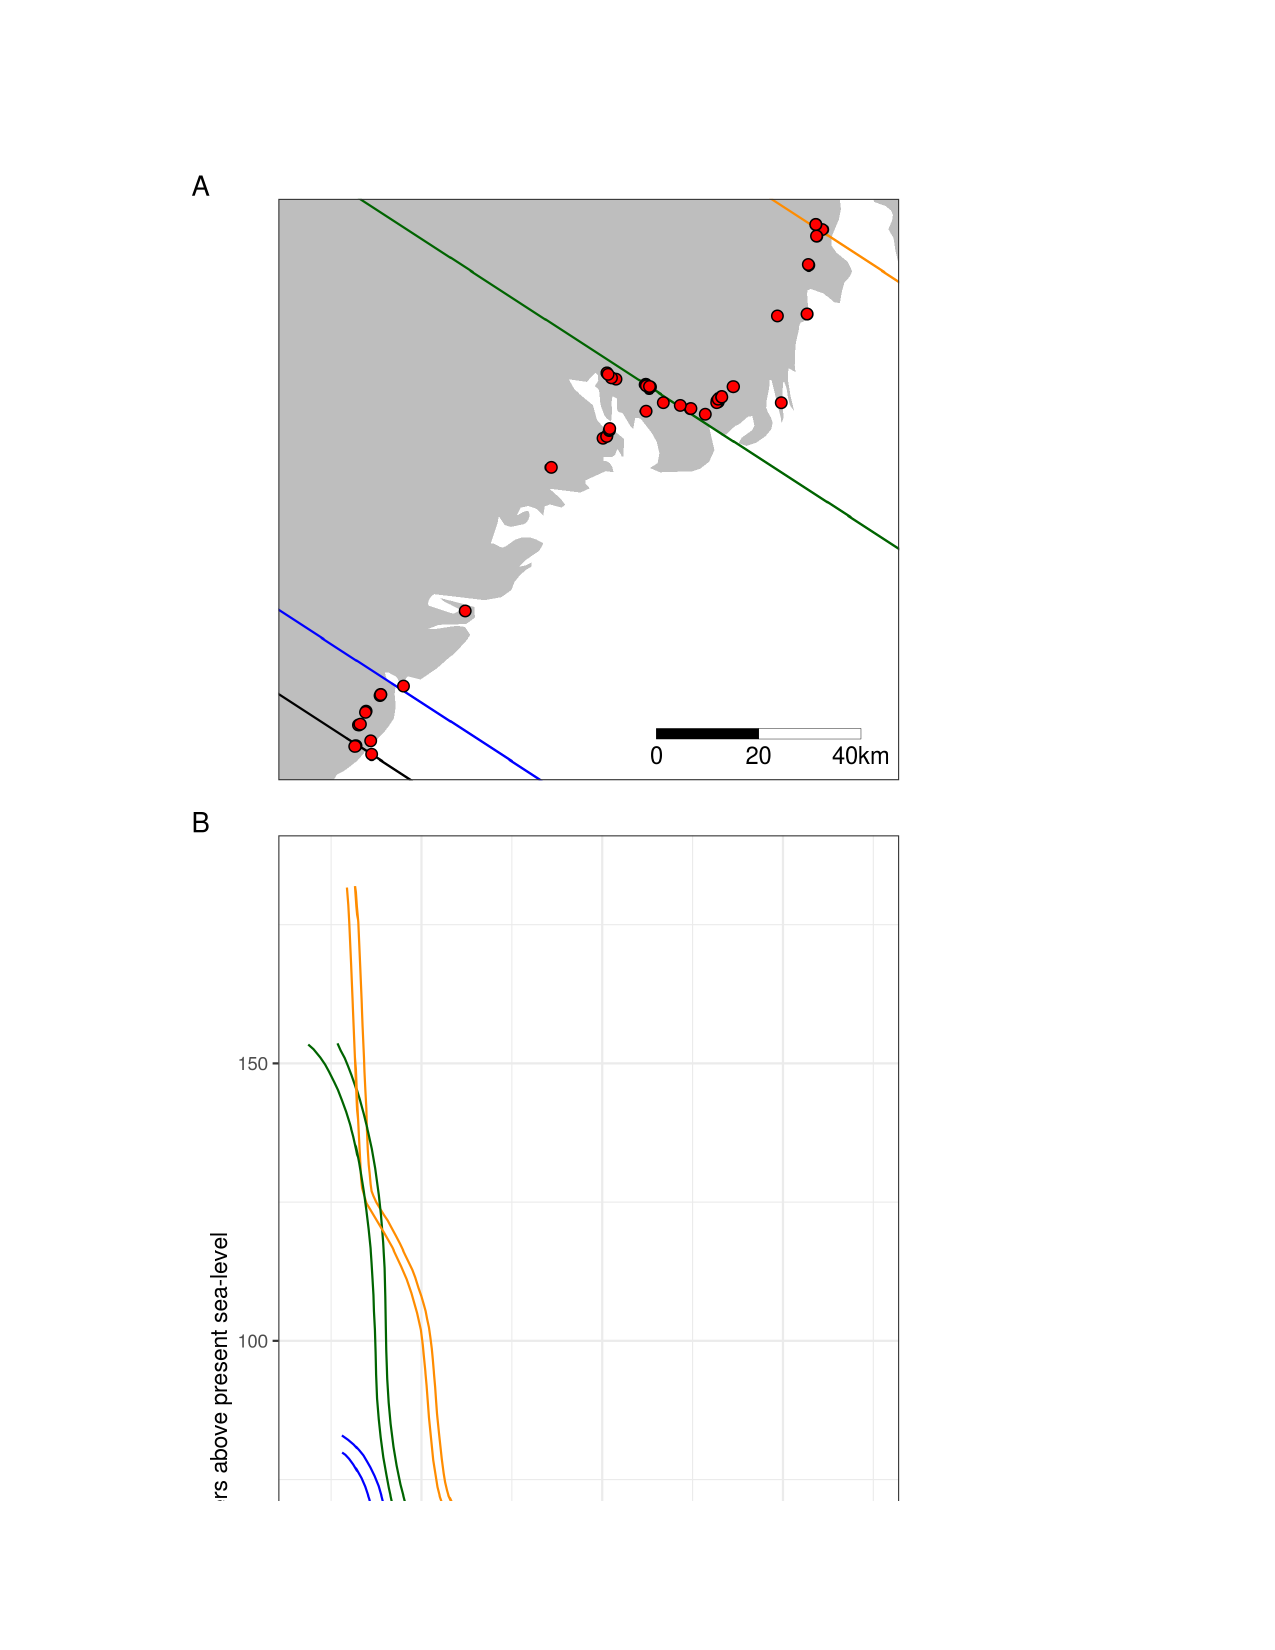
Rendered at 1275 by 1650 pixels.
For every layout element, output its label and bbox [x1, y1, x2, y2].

picture [168, 150, 922, 1501]
